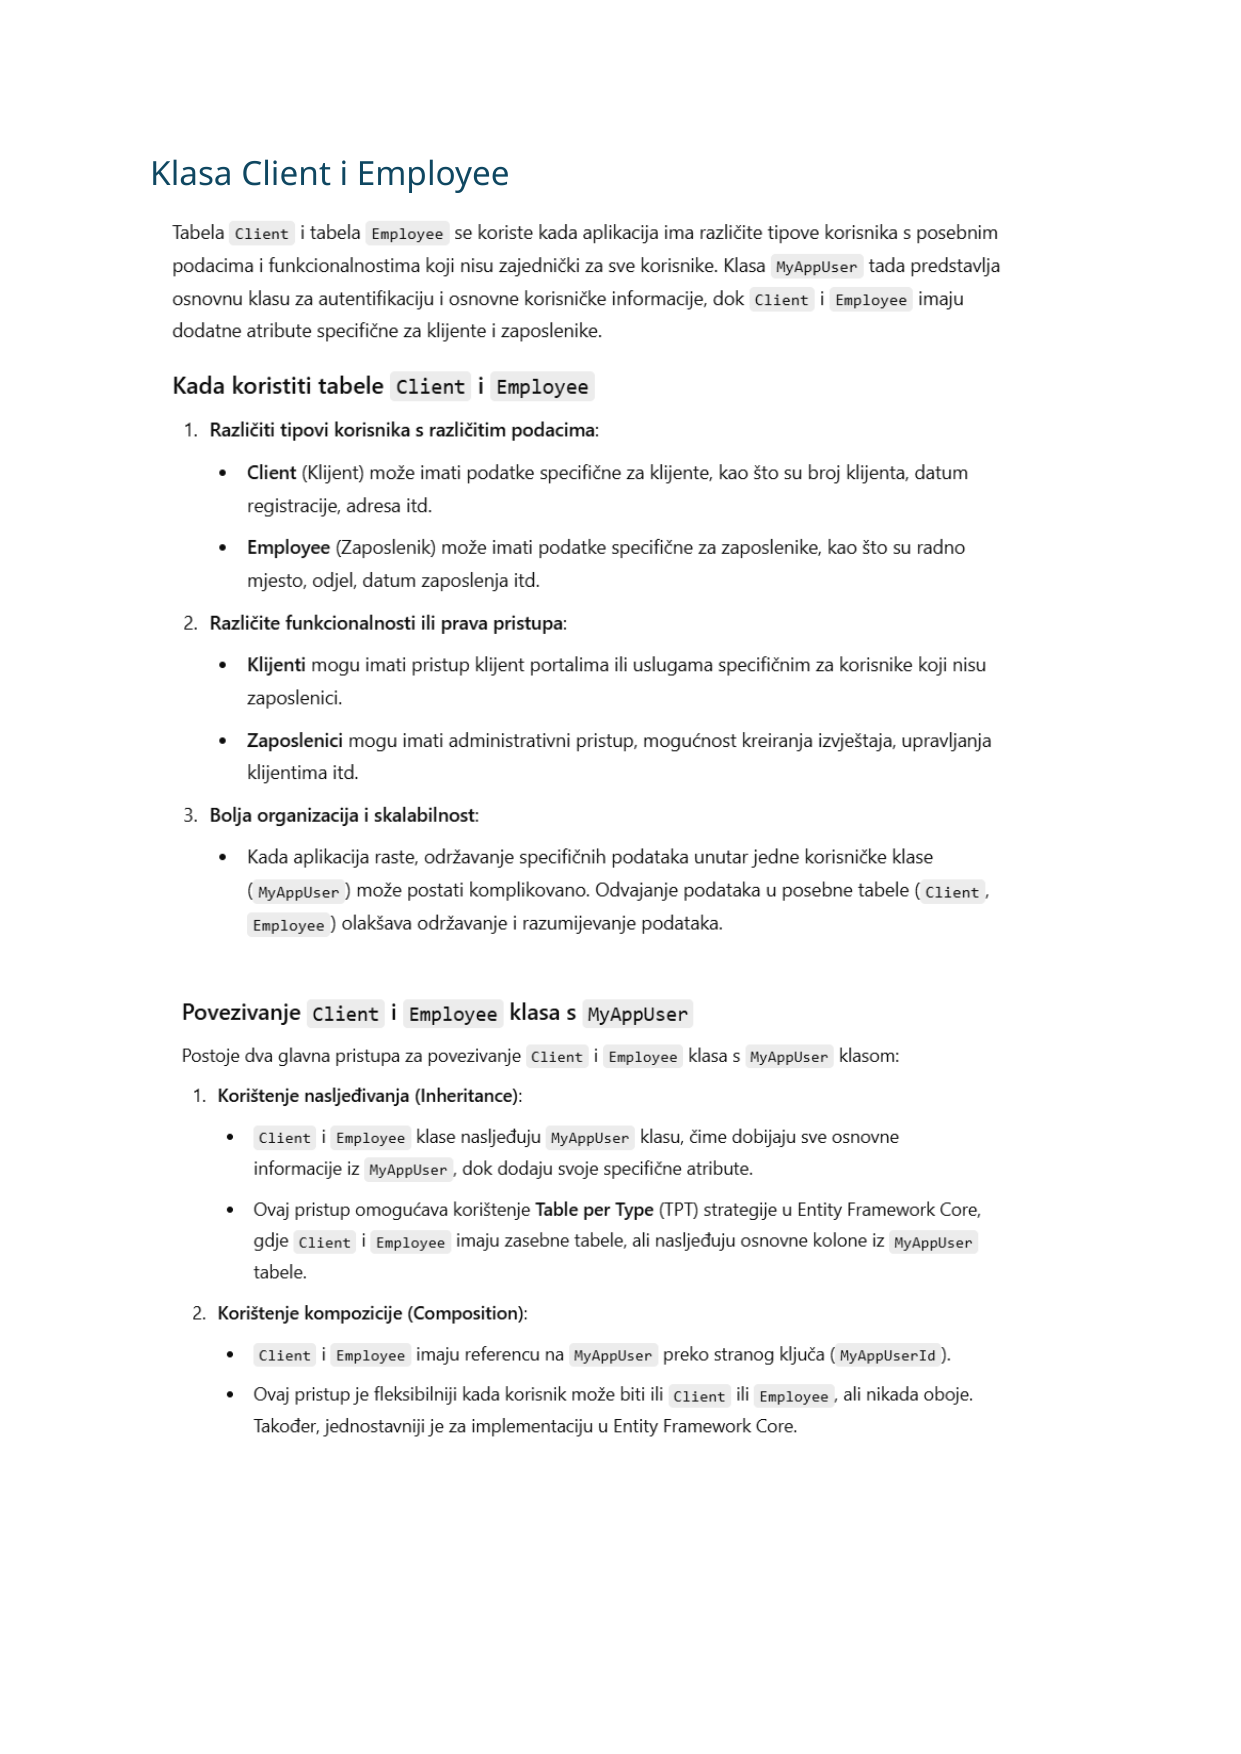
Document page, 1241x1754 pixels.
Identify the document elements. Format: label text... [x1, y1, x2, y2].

subtitle Klasa Client i Employee [150, 150, 1090, 195]
picture [150, 986, 1091, 1458]
picture [150, 207, 1091, 968]
